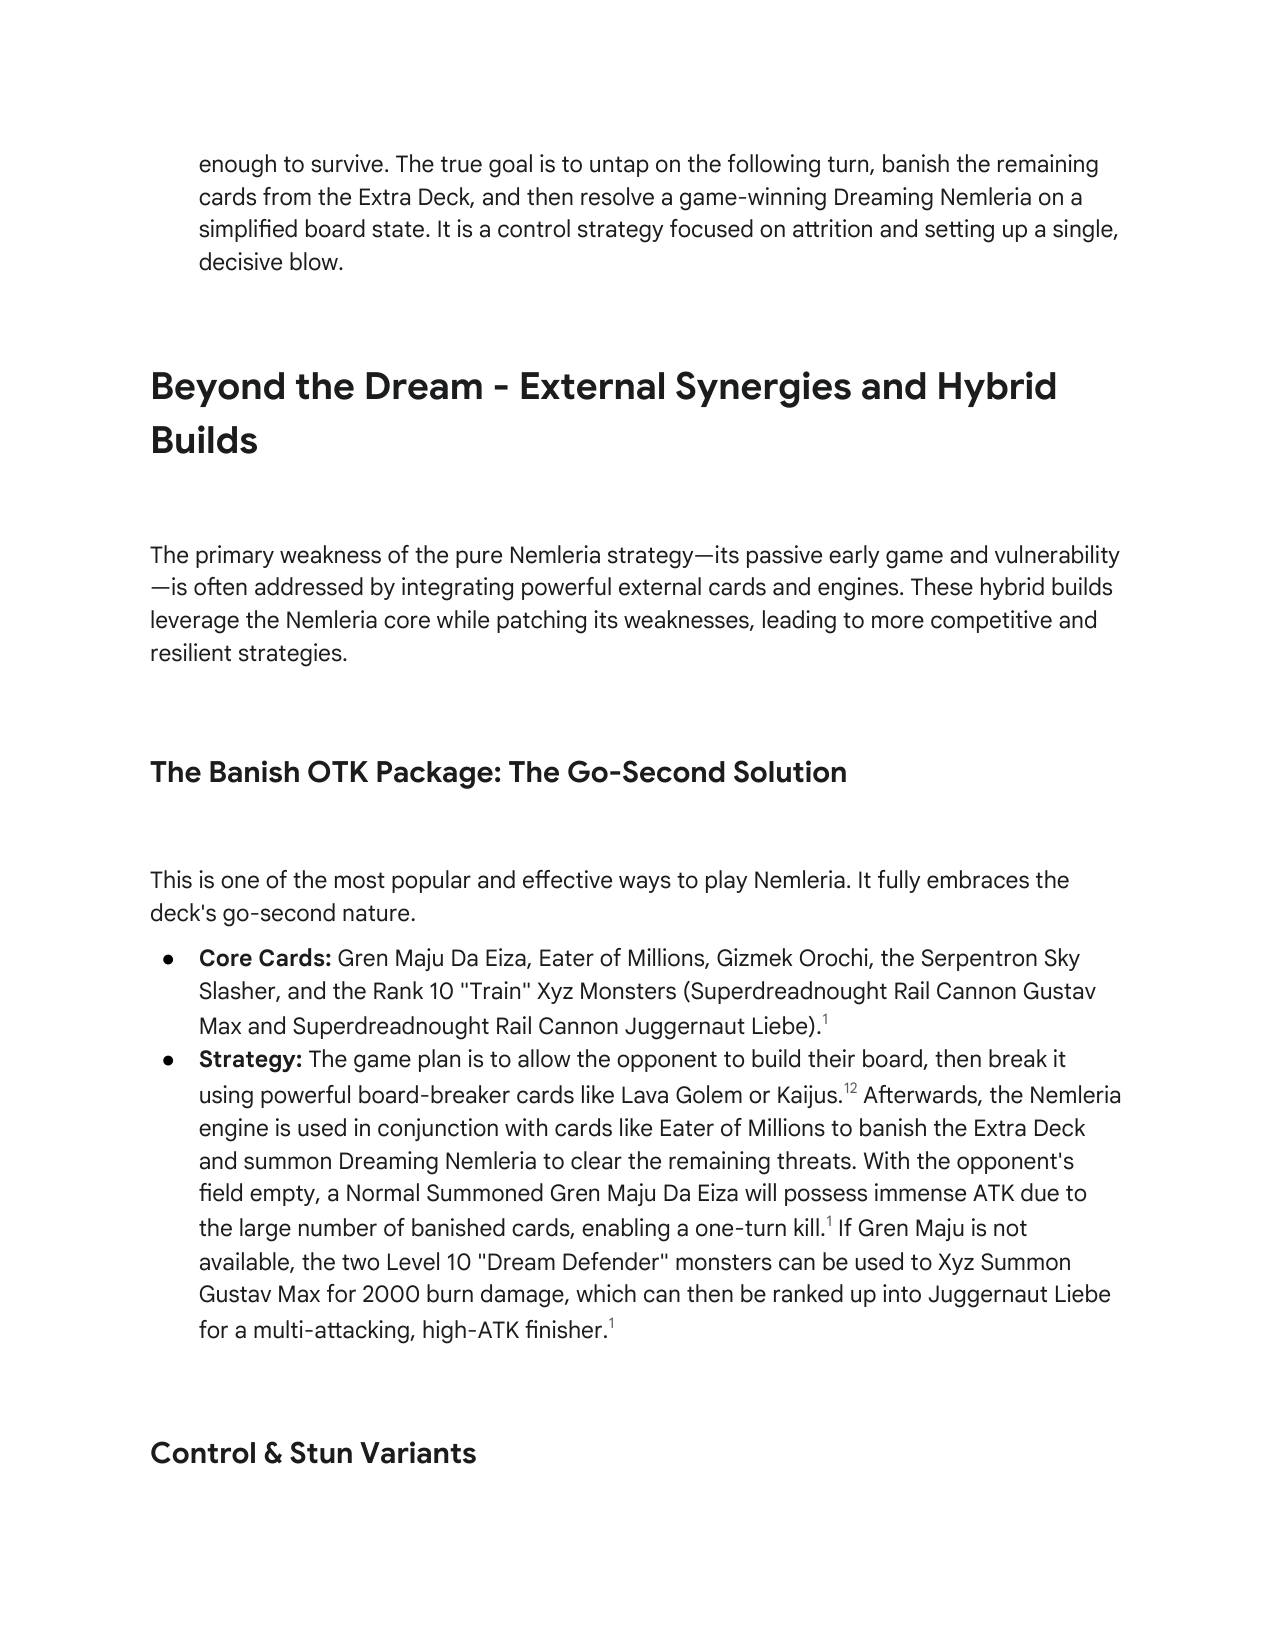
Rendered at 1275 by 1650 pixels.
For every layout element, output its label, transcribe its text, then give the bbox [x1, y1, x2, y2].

text This is one of the most popular and effective ways to play Nemleria. It fully embraces the deck's go-second nature. [150, 866, 1125, 928]
list Core Cards: Gren Maju Da Eiza, Eater of Millions, Gizmek Orochi, the Serpentron Sky Slasher, and the Rank 10 "Train" Xyz Monsters (Superdreadnought Rail Cannon Gustav Max and Superdreadnought Rail Cannon Juggernaut Liebe).1 [161, 944, 1125, 1041]
list Strategy: The game plan is to allow the opponent to build their board, then break it using powerful board-breaker cards like Lava Golem or Kaijus.12 Afterwards, the Nemleria engine is used in conjunction with cards like Eater of Millions to banish the Extra Deck and summon Dreaming Nemleria to clear the remaining threats. With the opponent's field empty, a Normal Summoned Gren Maju Da Eiza will possess immense ATK due to the large number of banished cards, enabling a one-turn kill.1 If Gren Maju is not available, the two Level 10 "Dream Defender" monsters can be used to Xyz Summon Gustav Max for 2000 burn damage, which can then be ranked up into Juggernaut Liebe for a multi-attacking, high-ATK finisher.1 [161, 1046, 1125, 1345]
text The primary weakness of the pure Nemleria strategy—its passive early game and vulnerability—is often addressed by integrating powerful external cards and engines. These hybrid builds leverage the Nemleria core while patching its weaknesses, leading to more competitive and resilient strategies. [150, 541, 1125, 668]
subtitle Control & Stun Variants [150, 1435, 1125, 1472]
subtitle Beyond the Dream - External Synergies and Hybrid Builds [150, 363, 1125, 464]
subtitle The Banish OTK Package: The Go-Second Solution [150, 754, 1125, 791]
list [161, 150, 1125, 277]
